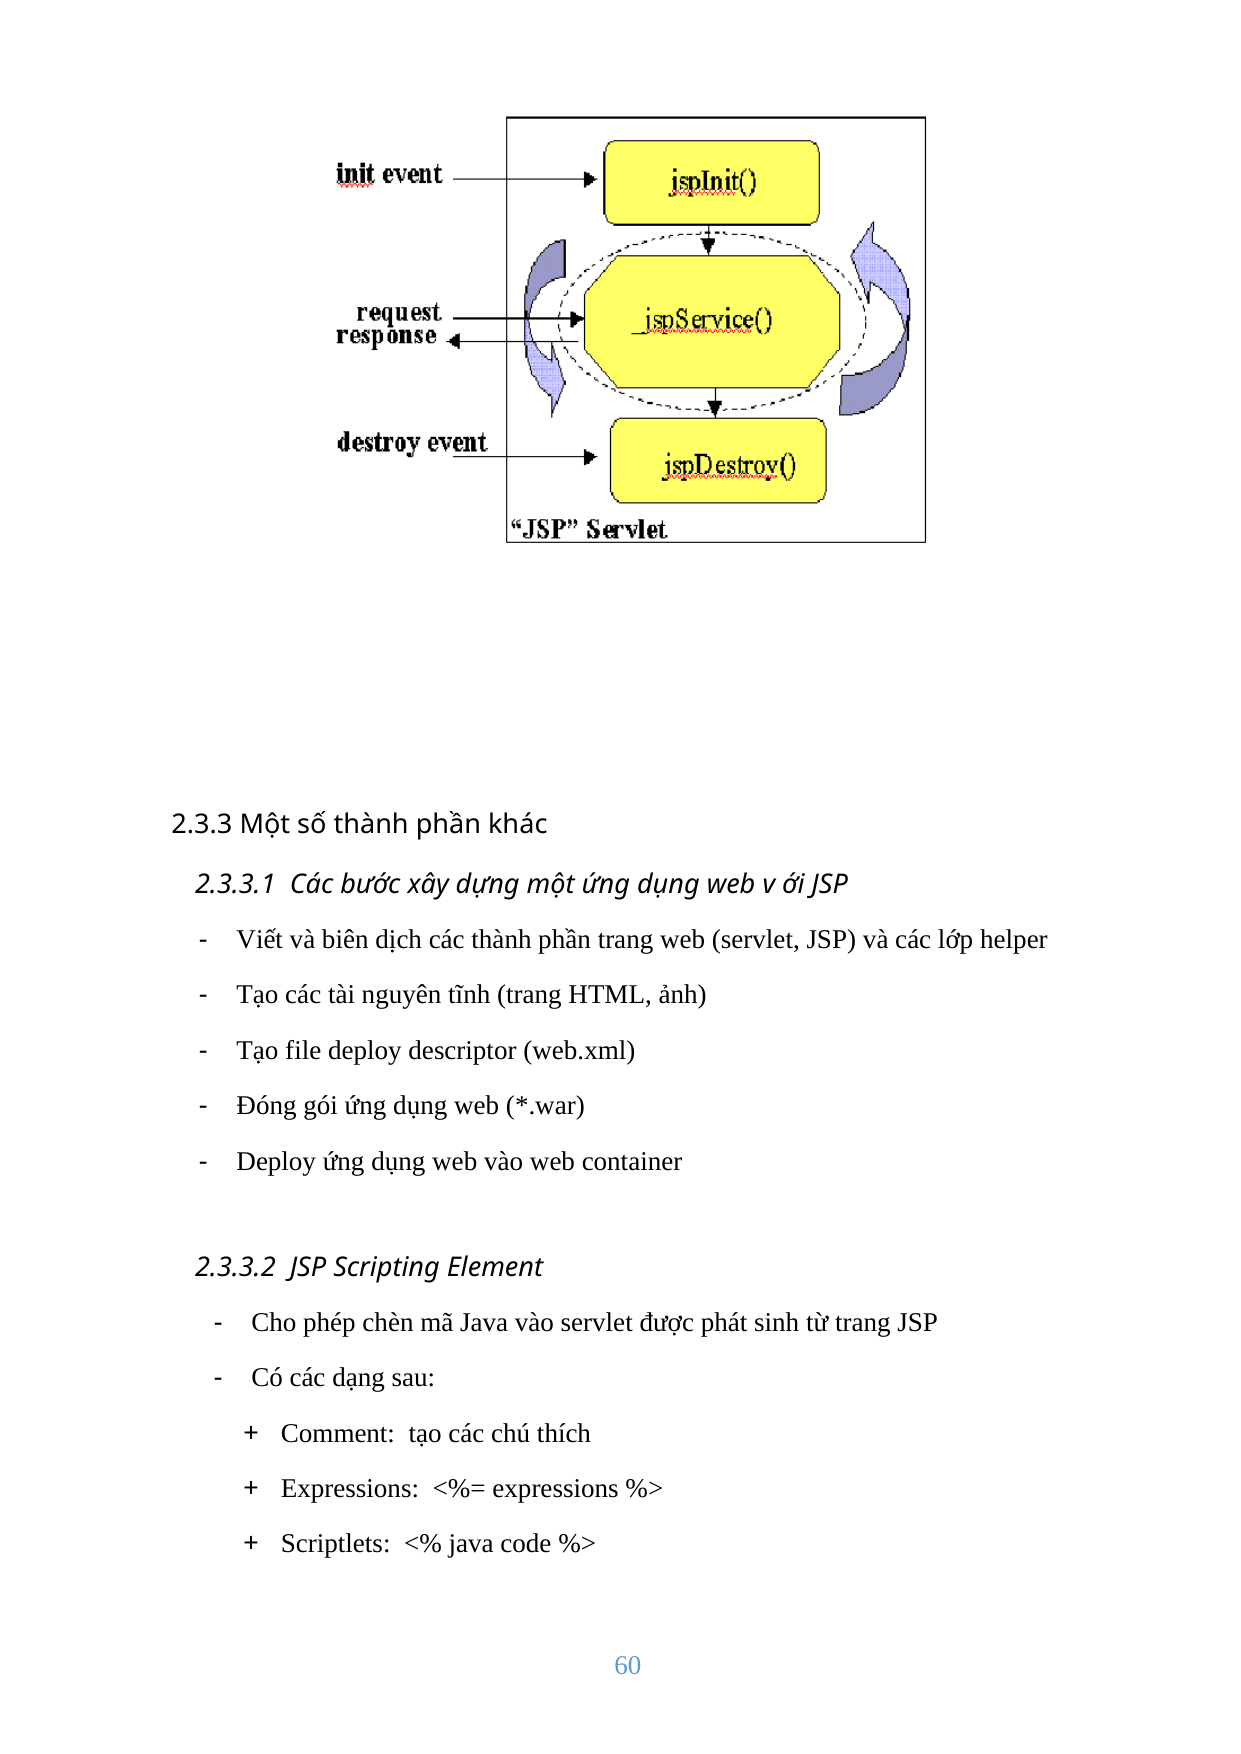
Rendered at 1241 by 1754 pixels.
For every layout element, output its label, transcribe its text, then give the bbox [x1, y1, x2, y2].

subtitle Một số thành phần khác [171, 805, 1137, 842]
picture [321, 103, 934, 552]
list Viết và biên dịch các thành phần trang web (servlet, JSP) và các lớp helper [199, 920, 1137, 957]
list Đóng gói ứng dụng web (*.war) [199, 1086, 1137, 1122]
subtitle Các bước xây dựng một ứng dụng web v ới JSP [195, 864, 1137, 901]
list Có các dạng sau: [213, 1358, 1137, 1394]
list Tạo các tài nguyên tĩnh (trang HTML, ảnh) [199, 975, 1137, 1012]
list Scriptlets: <% java code %> [243, 1524, 1137, 1561]
list Expressions: <%= expressions %> [243, 1468, 1137, 1505]
list Cho phép chèn mã Java vào servlet được phát sinh từ trang JSP [213, 1302, 1137, 1339]
list Tạo file deploy descriptor (web.xml) [199, 1030, 1137, 1067]
subtitle JSP Scripting Element [195, 1247, 1137, 1284]
list Comment: tạo các chú thích [243, 1413, 1137, 1450]
list Deploy ứng dụng web vào web container [199, 1141, 1137, 1178]
